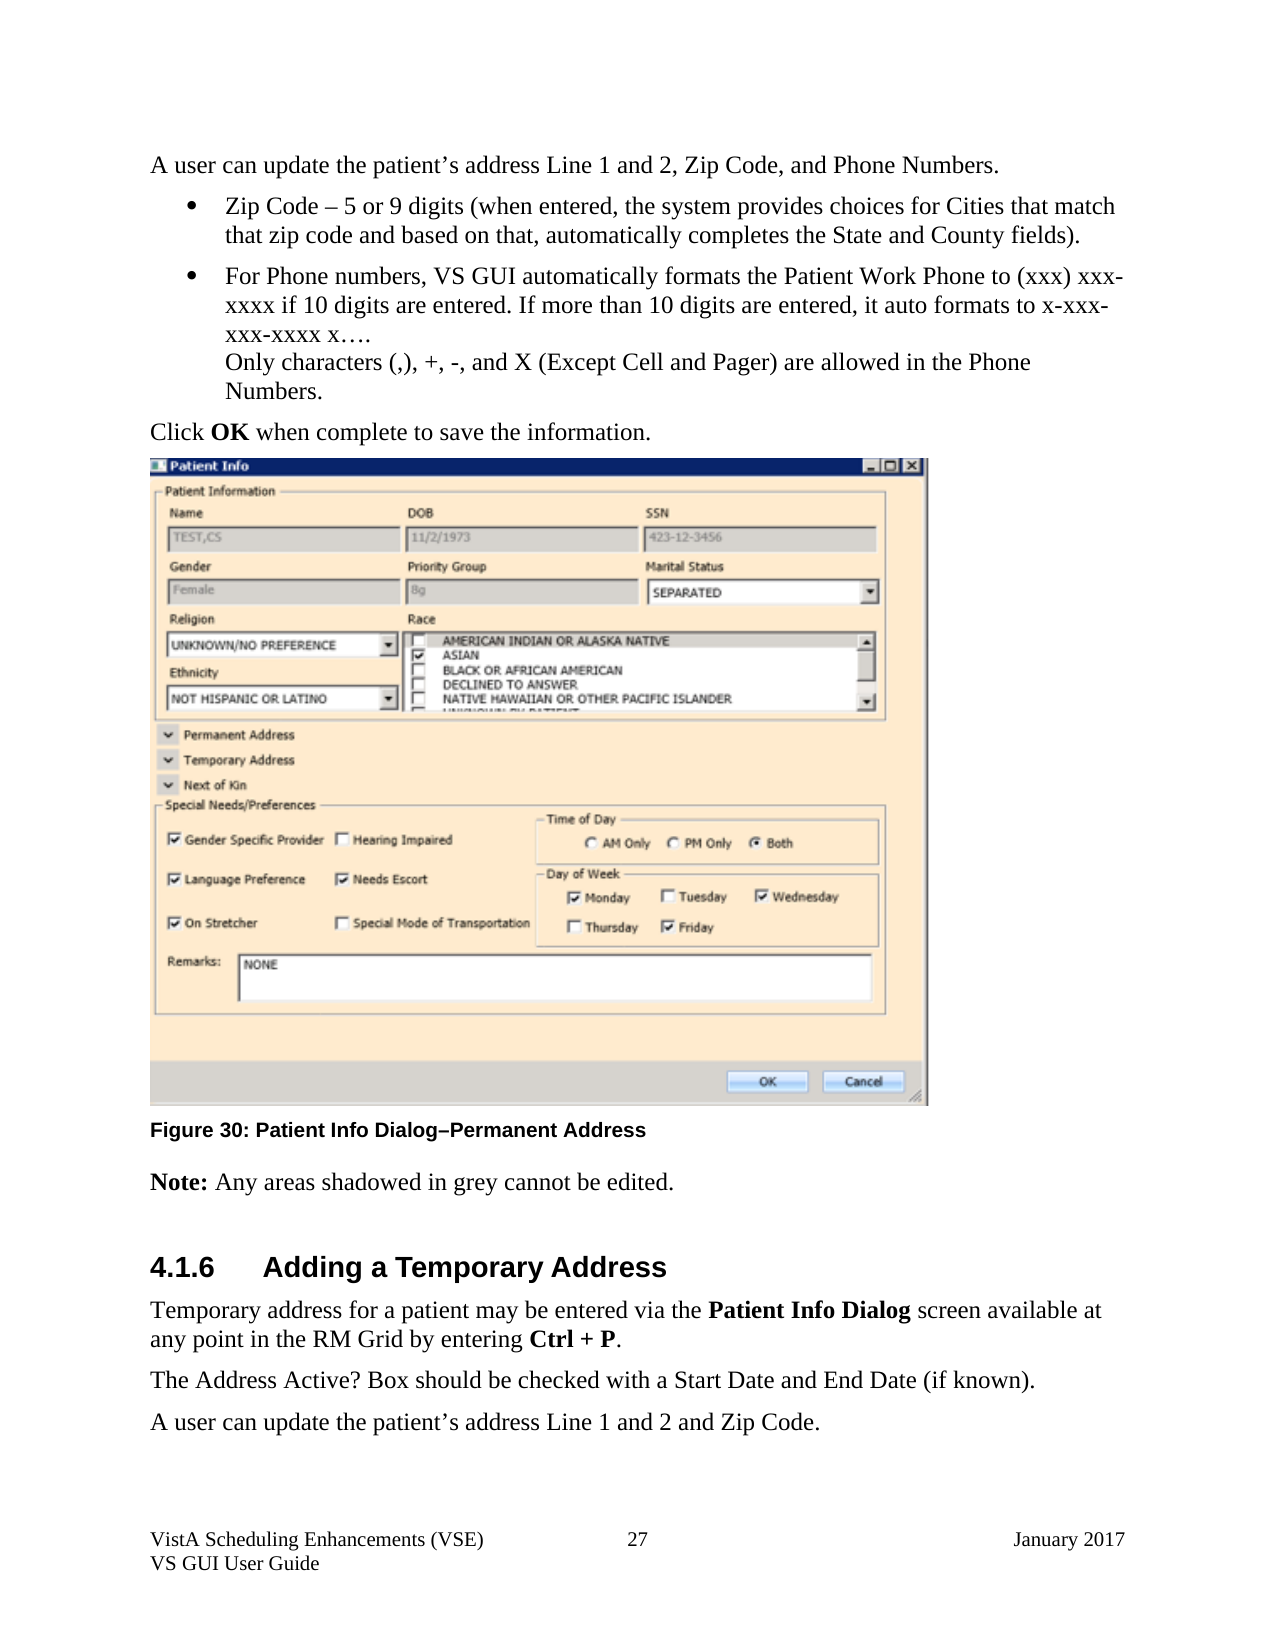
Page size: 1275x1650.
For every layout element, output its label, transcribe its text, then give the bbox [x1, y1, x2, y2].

subtitle Adding a Temporary Address [150, 1249, 1125, 1283]
text Temporary address for a patient may be entered via the Patient Info Dialog screen available at any point in the RM Grid by entering Ctrl + P. [150, 1296, 1125, 1353]
list Zip Code – 5 or 9 digits (when entered, the system provides choices for Cities that match that zip code and based on that, automatically completes the State and County fields). [187, 191, 1125, 249]
list For Phone numbers, VS GUI automatically formats the Patient Work Phone to (xxx) xxx-xxxx if 10 digits are entered. If more than 10 digits are entered, it auto formats to x-xxx-xxx-xxxx x…. Only characters (,), +, -, and X (Except Cell and Pager) are allowed in the Phone Numbers. [187, 261, 1125, 405]
text A user can update the patient’s address Line 1 and 2 and Zip Code. [150, 1407, 1125, 1436]
text The Address Active? Box should be checked with a Start Date and End Date (if known). [150, 1366, 1125, 1394]
text Click OK when complete to save the information. [150, 417, 1125, 446]
text Note: Any areas shadowed in grey cannot be edited. [150, 1167, 1125, 1196]
picture [150, 458, 937, 1106]
text Figure 30: Patient Info Dialog–Permanent Address [150, 1118, 1125, 1142]
text A user can update the patient’s address Line 1 and 2, Zip Code, and Phone Numbers. [150, 150, 1125, 179]
